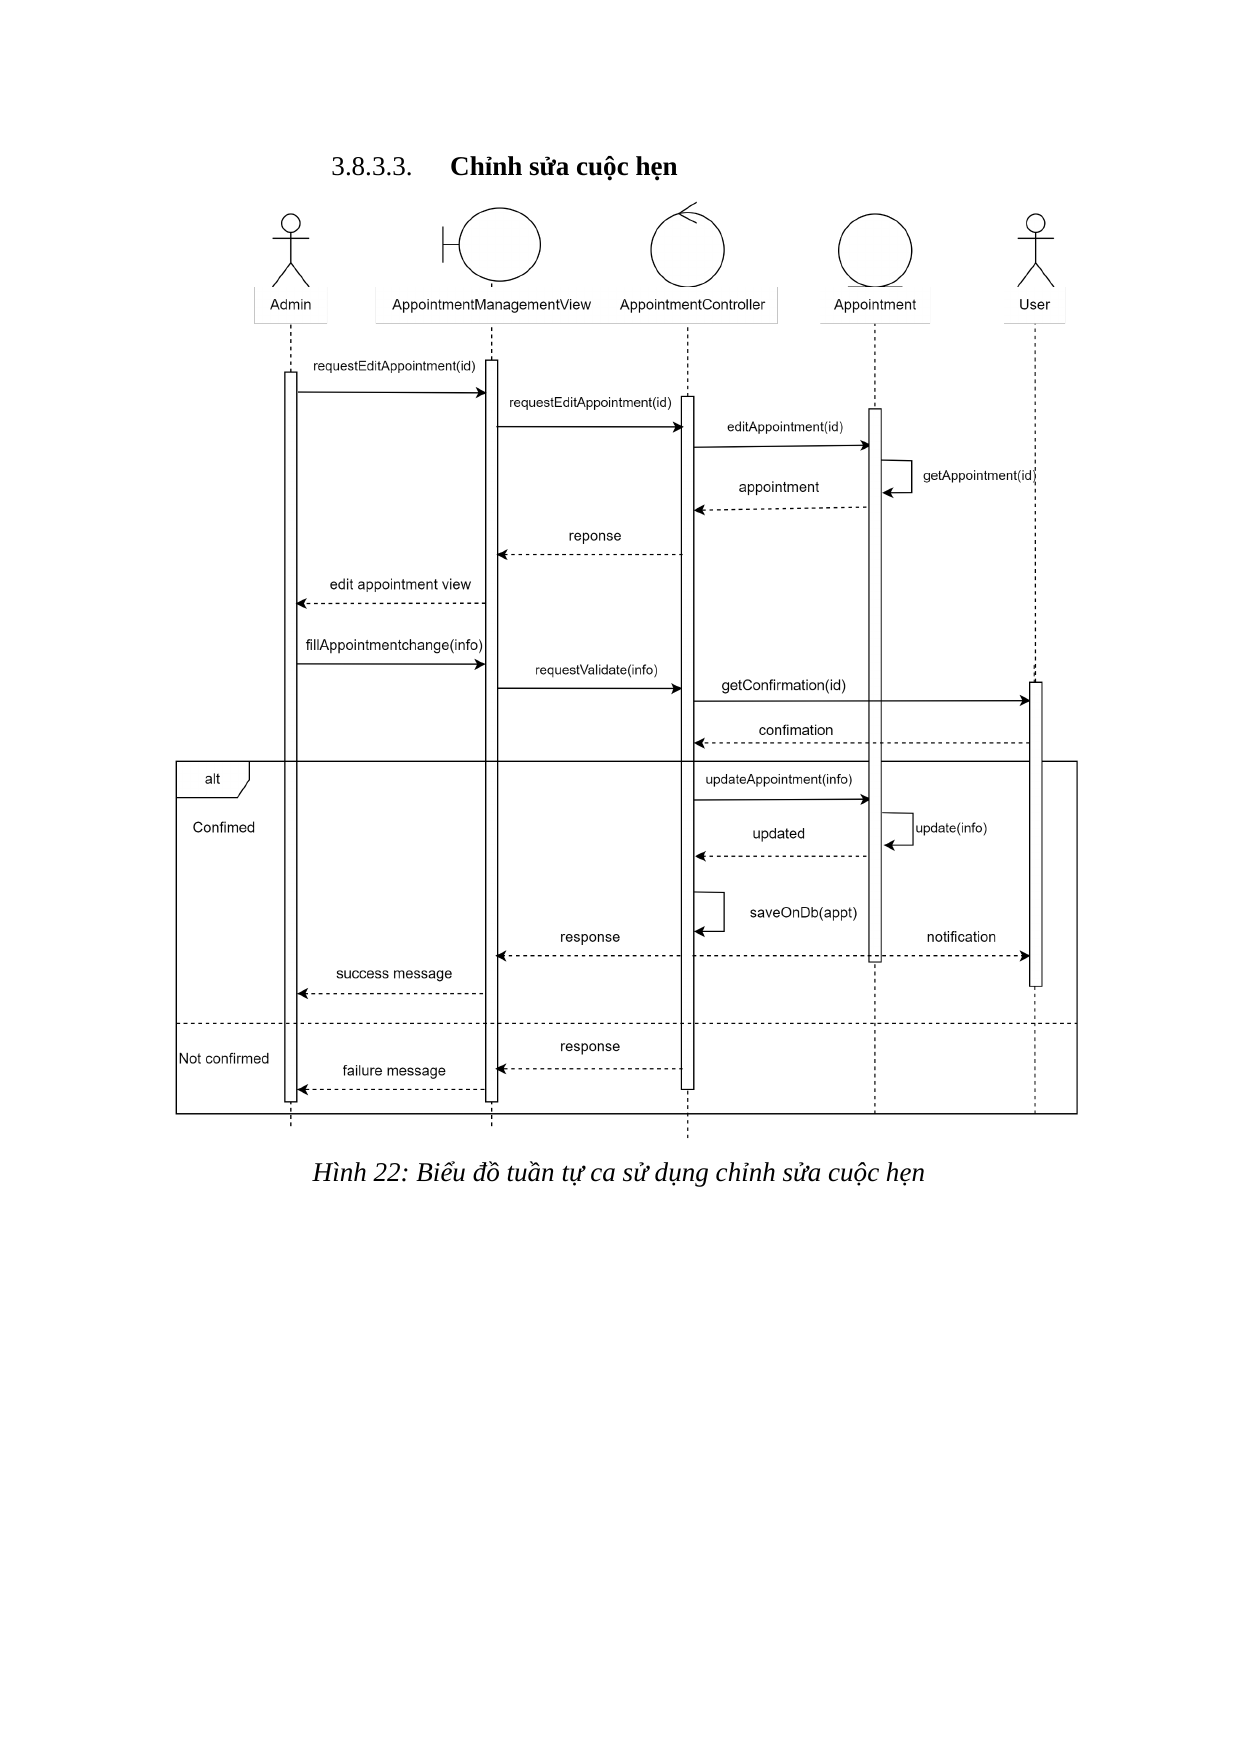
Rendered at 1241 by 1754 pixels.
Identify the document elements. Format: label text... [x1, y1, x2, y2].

text Hình 22: Biểu đồ tuần tự ca sử dụng chỉnh sửa cuộc hẹn [150, 1156, 1090, 1187]
picture [150, 189, 1091, 1152]
subtitle Chỉnh sửa cuộc hẹn [412, 150, 1090, 181]
